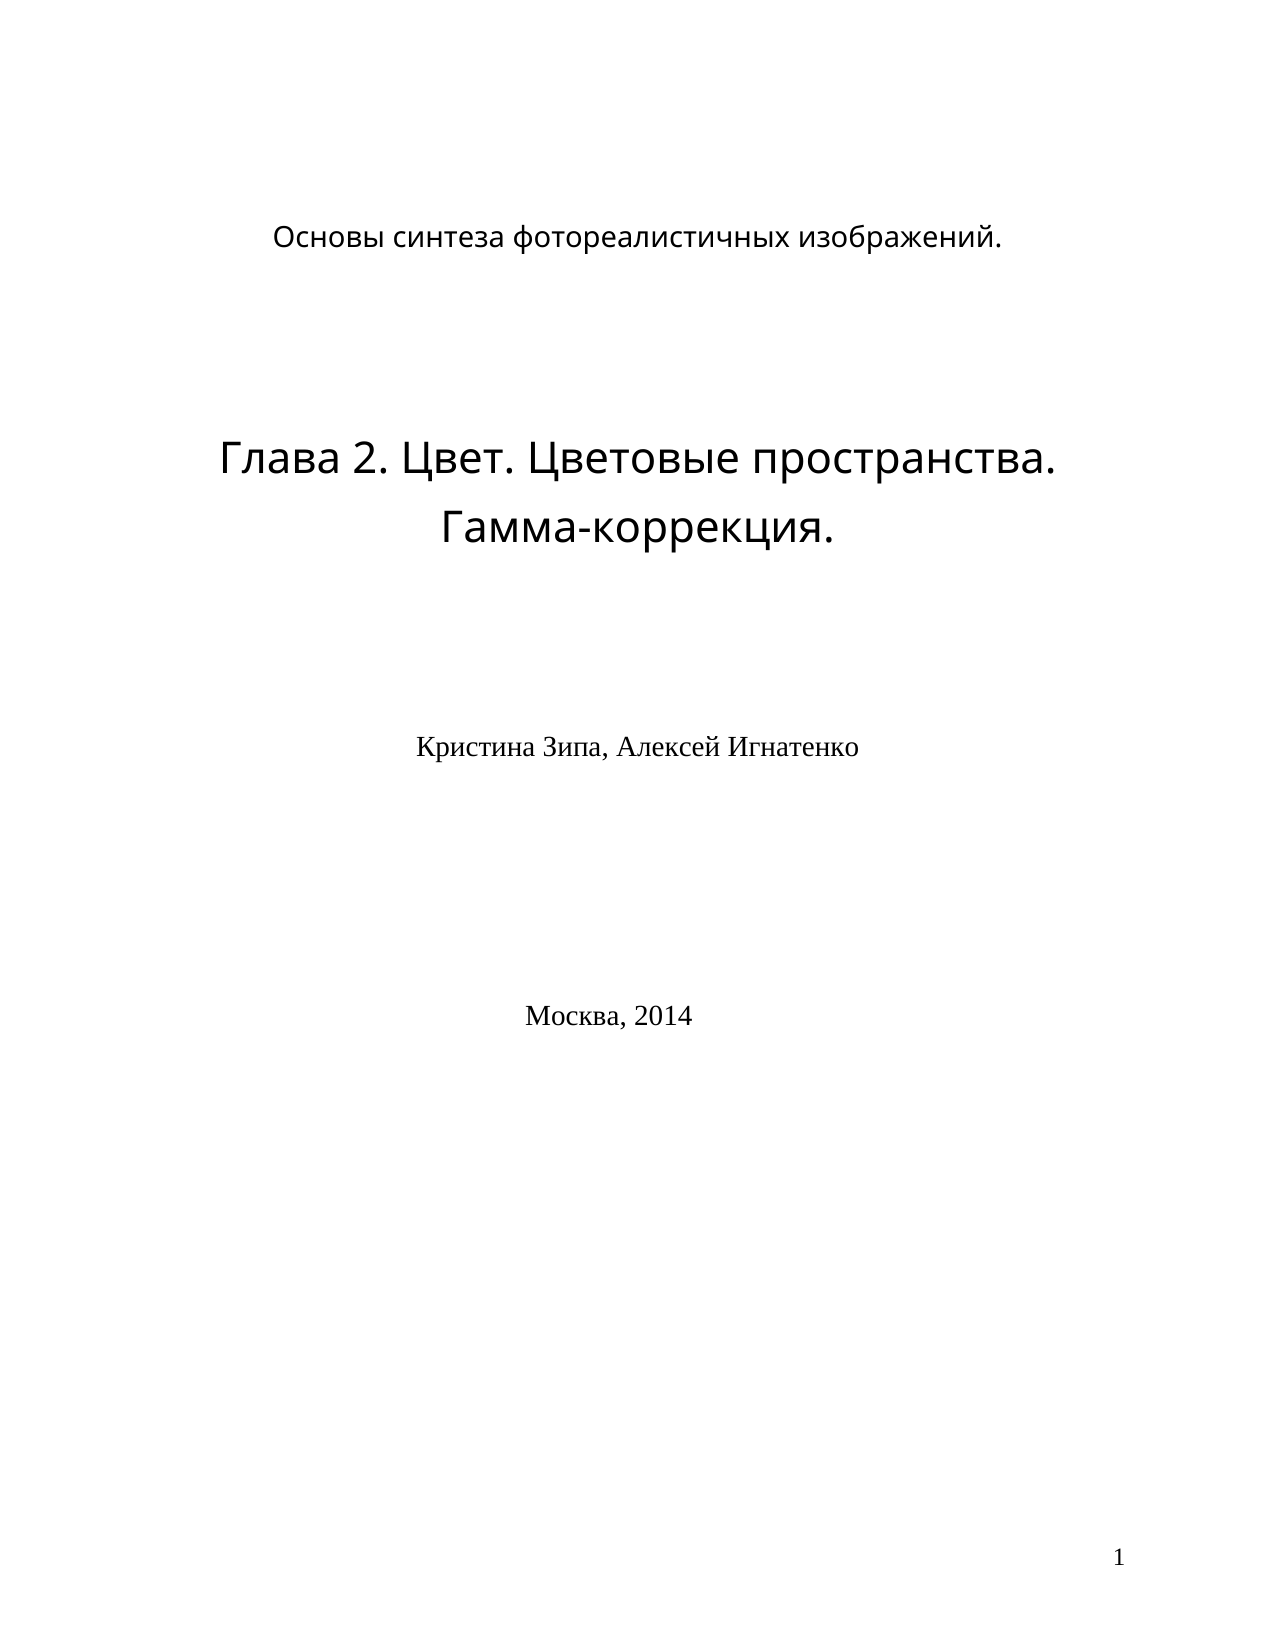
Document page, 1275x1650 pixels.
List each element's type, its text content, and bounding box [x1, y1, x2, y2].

title Основы синтеза фотореалистичных изображений. [150, 216, 1125, 256]
text Кристина Зипа, Алексей Игнатенко [150, 729, 1125, 762]
text Москва, 2014 [450, 998, 1125, 1032]
text Глава 2. Цвет. Цветовые пространства. Гамма-коррекция. [150, 427, 1125, 555]
